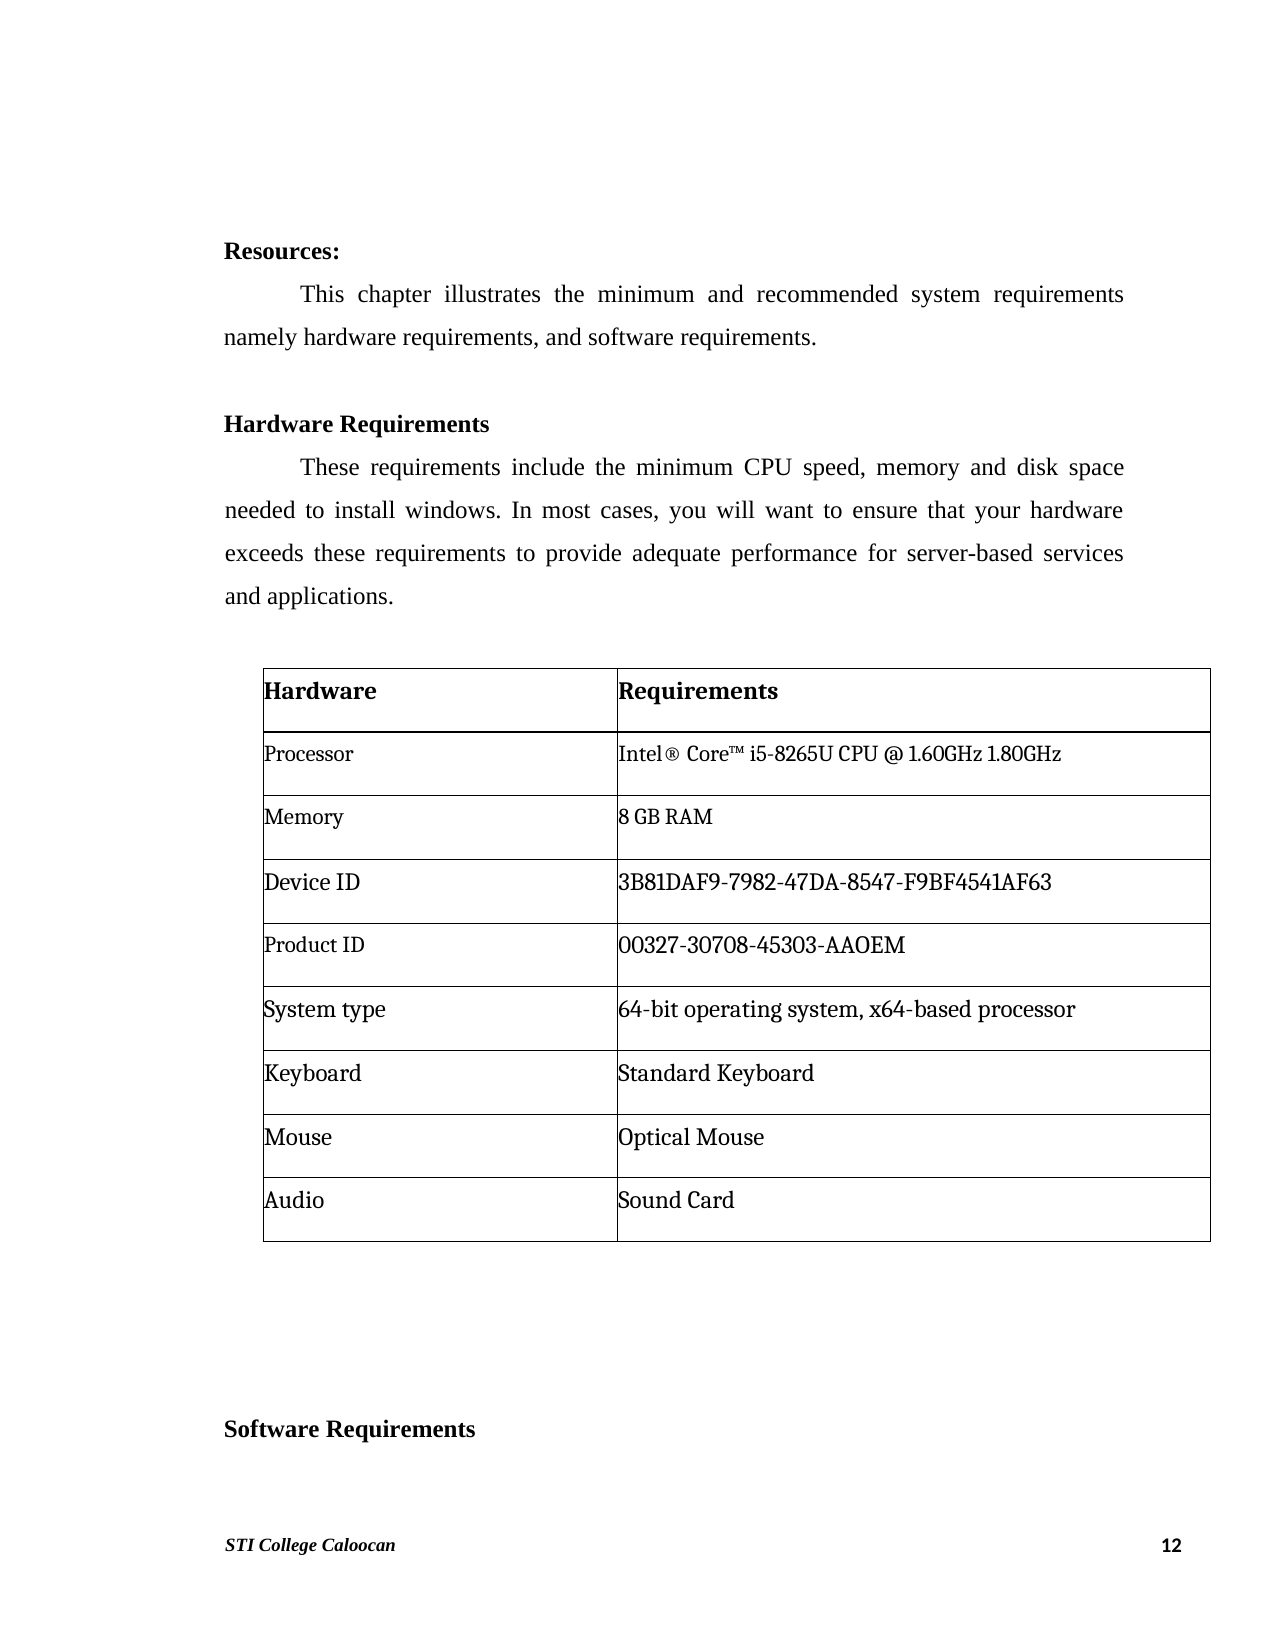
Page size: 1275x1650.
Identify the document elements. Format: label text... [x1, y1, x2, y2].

table_cell 8 GB RAM [618, 796, 1210, 859]
table_cell Intel® Core™ i5-8265U CPU @ 1.60GHz 1.80GHz [618, 733, 1210, 795]
text This chapter illustrates the minimum and recommended system requirements namely hardware requirements, and software requirements. [223, 279, 1125, 351]
table_cell 64-bit operating system, x64-based processor [618, 987, 1210, 1050]
text Hardware Requirements [223, 409, 1125, 437]
table_header Hardware [264, 669, 617, 731]
table_cell Product ID [264, 924, 617, 986]
table_header Requirements [618, 669, 1210, 731]
table_cell Memory [264, 796, 617, 859]
table_cell Mouse [264, 1115, 617, 1177]
text These requirements include the minimum CPU speed, memory and disk space needed to install windows. In most cases, you will want to ensure that your hardware exceeds these requirements to provide adequate performance for server-based services and applications. [223, 452, 1125, 610]
table_cell Device ID [264, 860, 617, 922]
table_cell Keyboard [264, 1051, 617, 1113]
text Resources: [223, 236, 1125, 265]
table_cell 00327-30708-45303-AAOEM [618, 924, 1210, 986]
text Software Requirements [223, 1414, 1125, 1443]
table_cell Sound Card [618, 1178, 1210, 1241]
table_cell Processor [264, 733, 617, 795]
table_cell 3B81DAF9-7982-47DA-8547-F9BF4541AF63 [618, 860, 1210, 922]
table_cell Standard Keyboard [618, 1051, 1210, 1113]
table_cell Audio [264, 1178, 617, 1241]
table_cell System type [264, 987, 617, 1050]
table_cell Optical Mouse [618, 1115, 1210, 1177]
